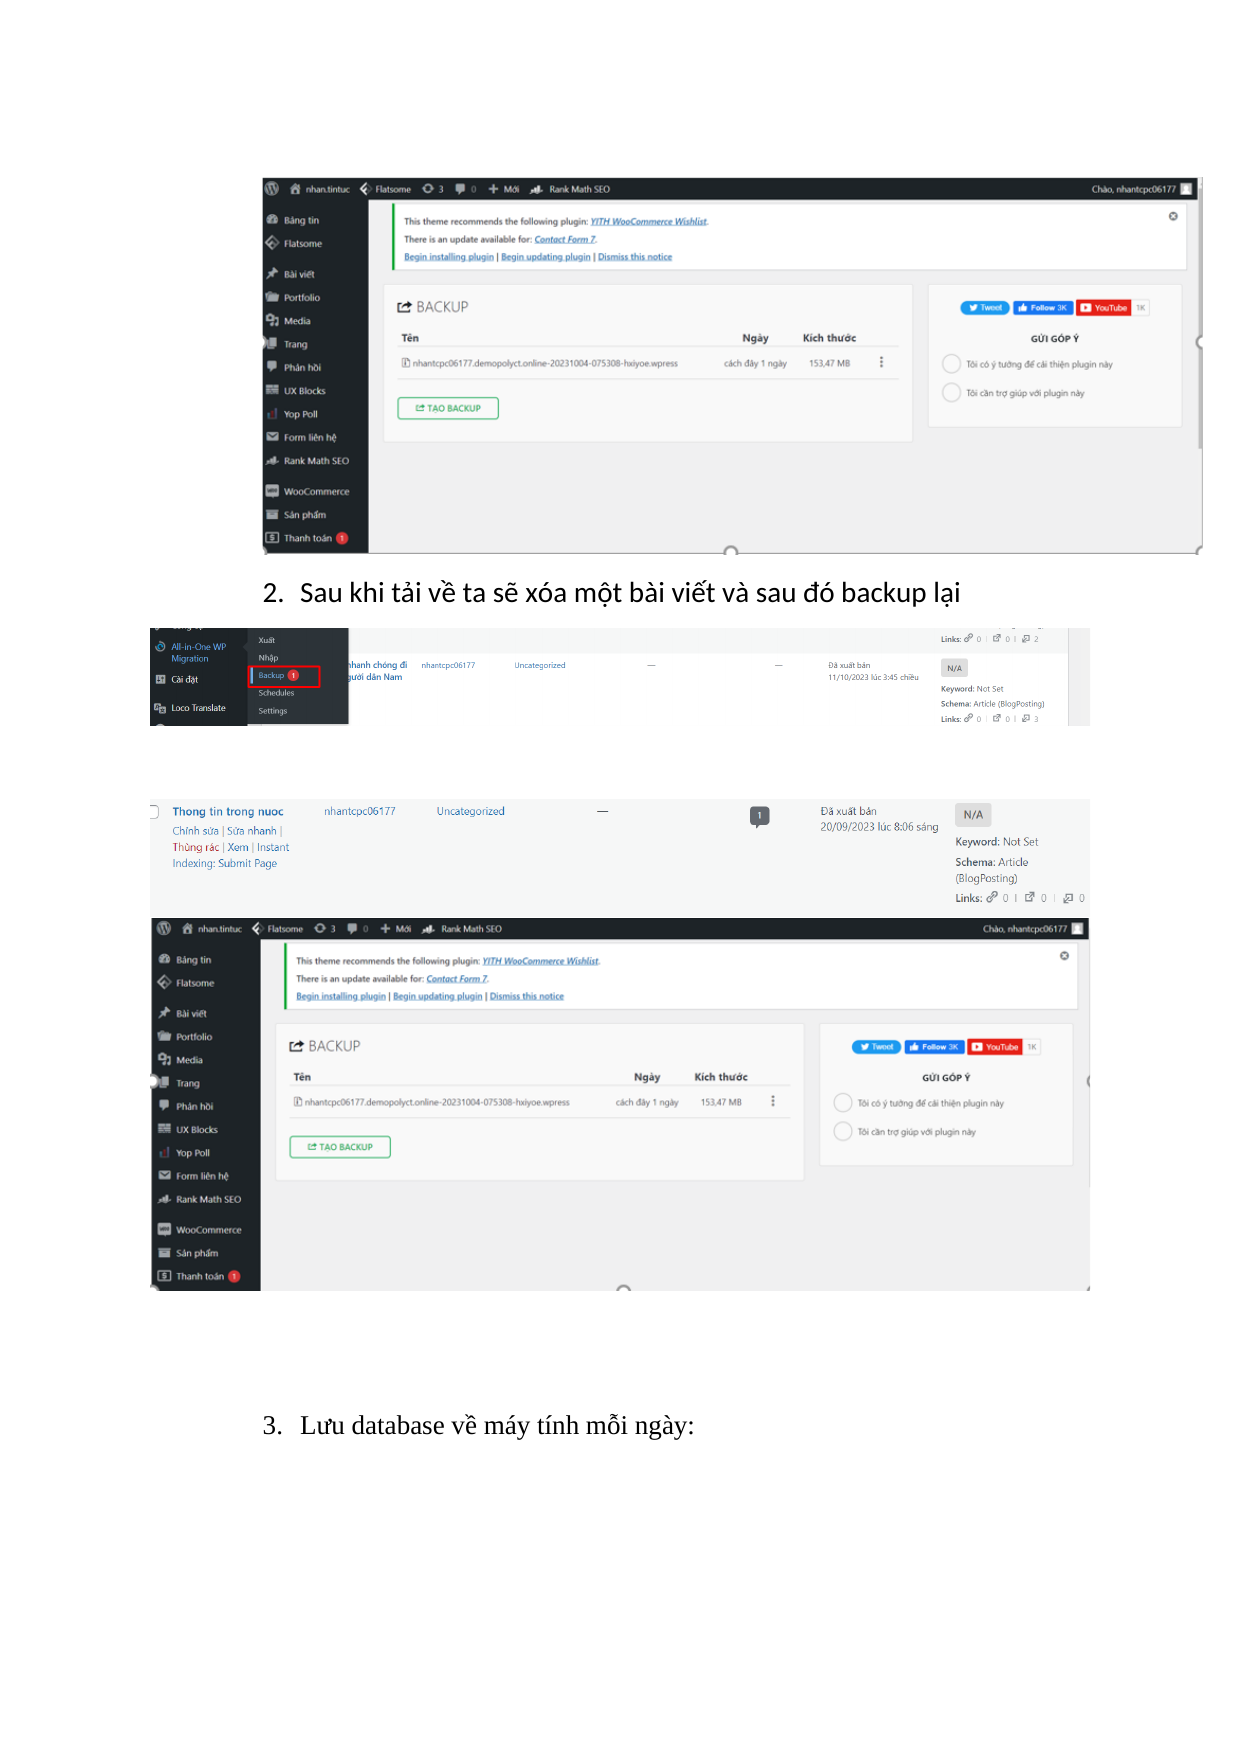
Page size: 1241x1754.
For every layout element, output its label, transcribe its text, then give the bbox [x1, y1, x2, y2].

list Sau khi tải về ta sẽ xóa một bài viết và sau đó backup lại [262, 574, 1090, 609]
picture [262, 177, 1203, 555]
picture [150, 628, 1091, 726]
list Lưu database về máy tính mỗi ngày: [262, 1409, 1090, 1441]
picture [150, 918, 1091, 1291]
picture [150, 799, 1091, 917]
